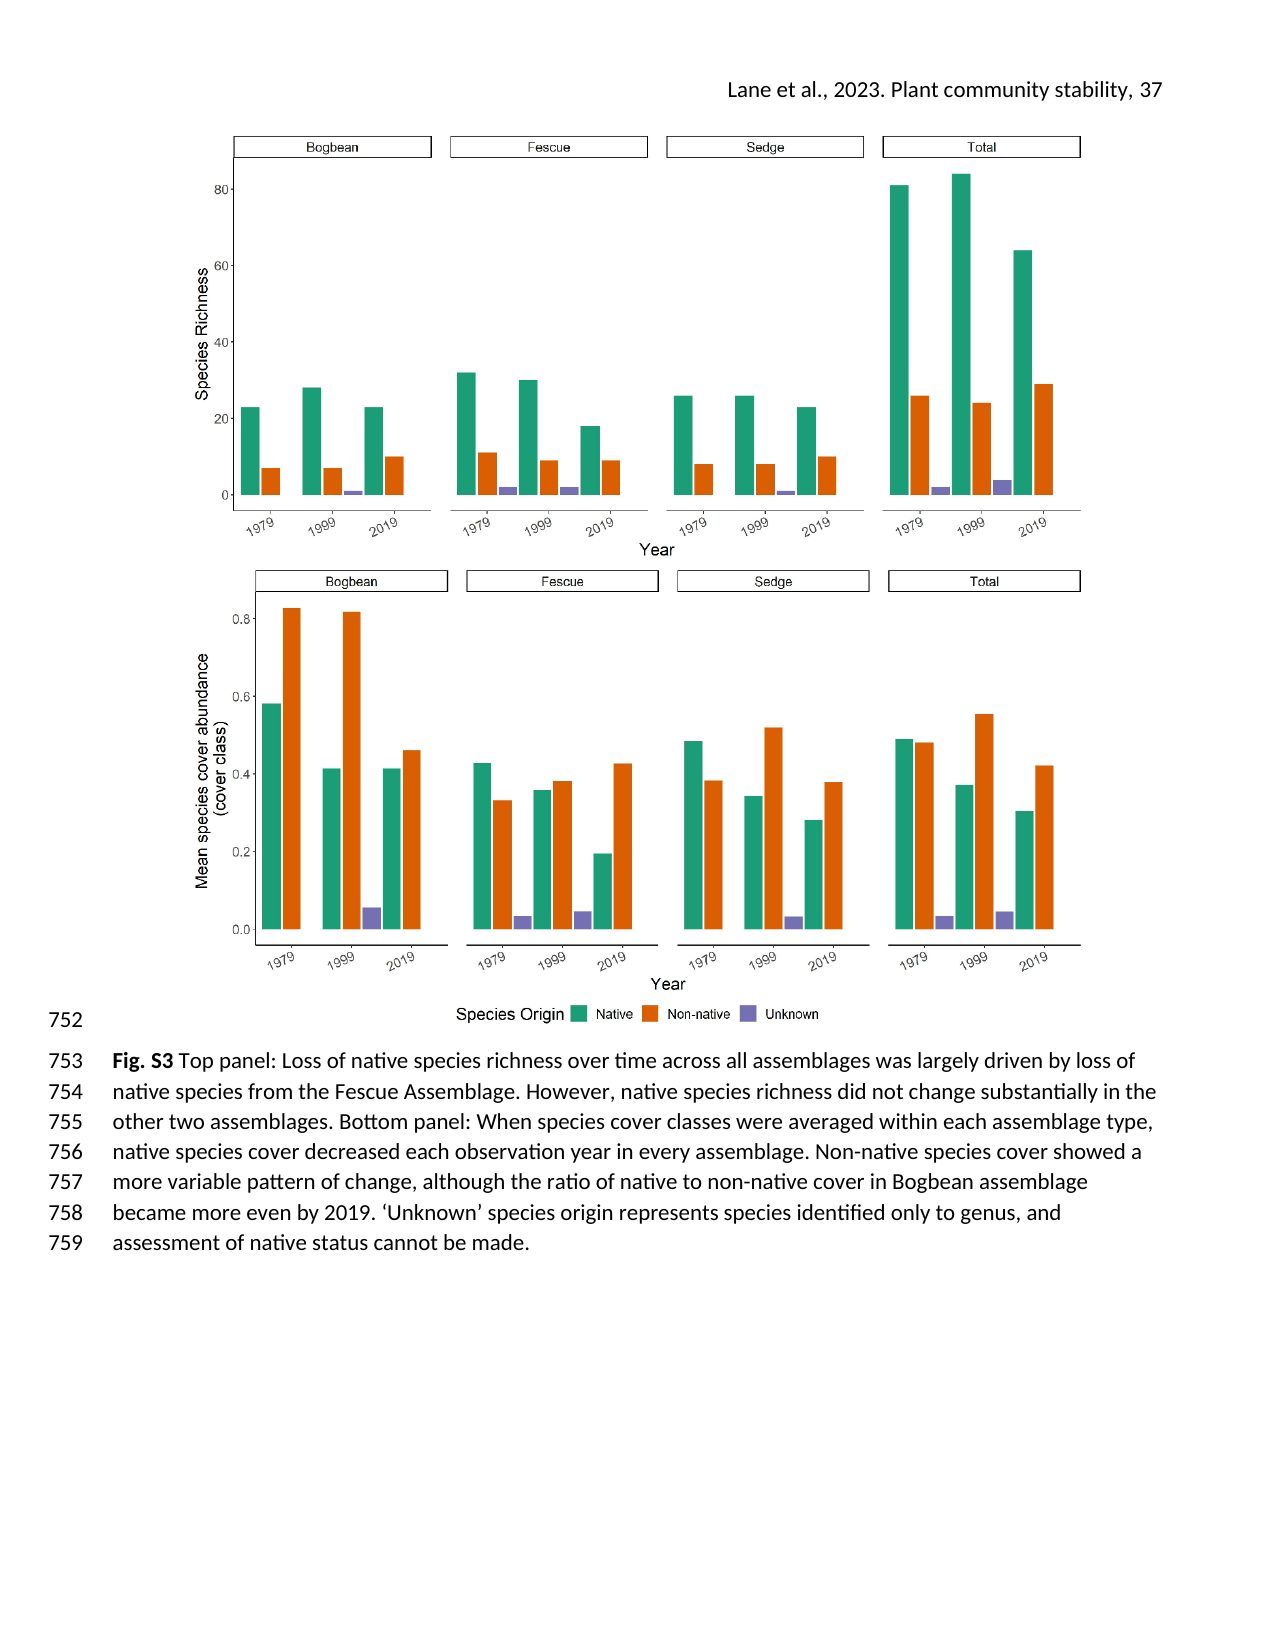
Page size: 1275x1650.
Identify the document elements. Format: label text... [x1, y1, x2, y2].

text Fig. S3 Top panel: Loss of native species richness over time across all assemblages was largely driven by loss of native species from the Fescue Assemblage. However, native species richness did not change substantially in the other two assemblages. Bottom panel: When species cover classes were averaged within each assemblage type, native species cover decreased each observation year in every assemblage. Non-native species cover showed a more variable pattern of change, although the ratio of native to non-native cover in Bogbean assemblage became more even by 2019. ‘Unknown’ species origin represents species identified only to genus, and assessment of native status cannot be made. [112, 1047, 1162, 1256]
picture [189, 131, 1086, 1028]
